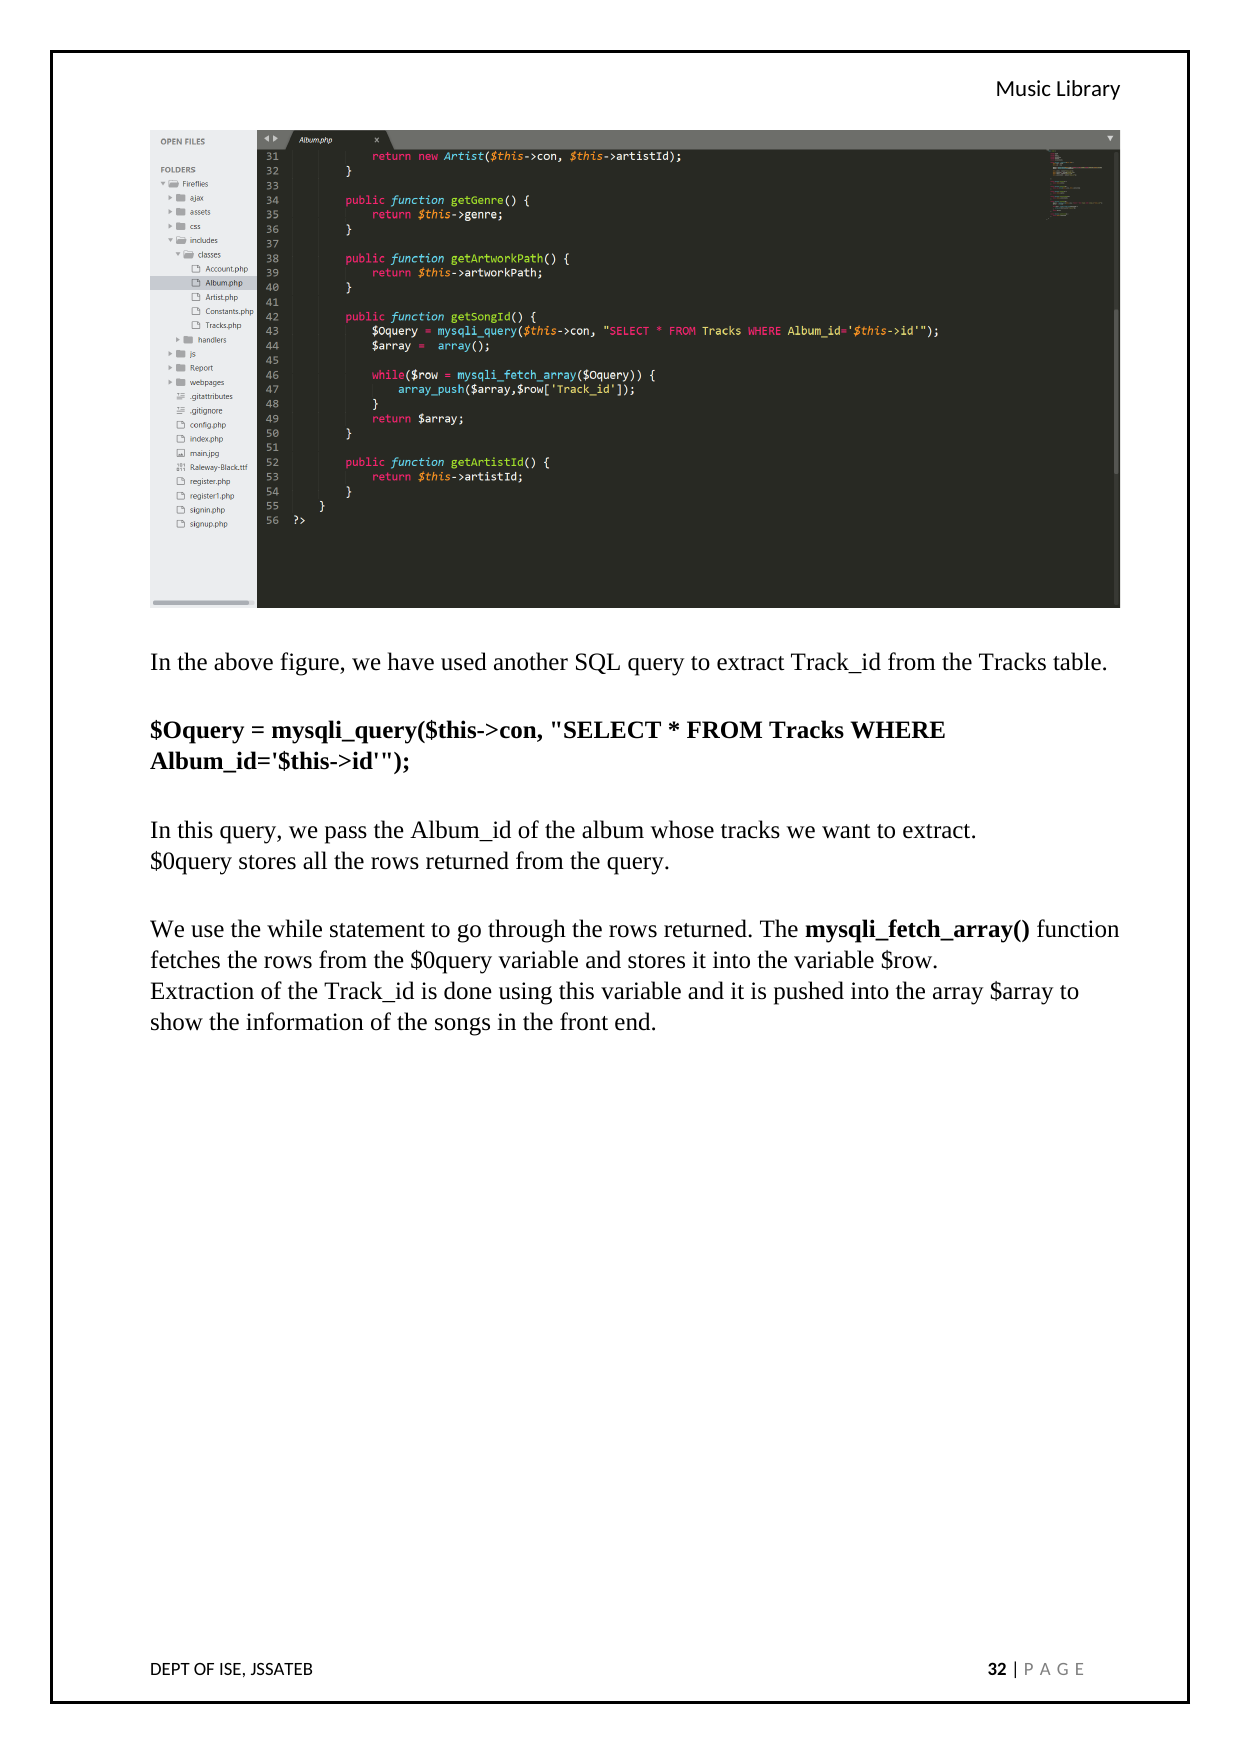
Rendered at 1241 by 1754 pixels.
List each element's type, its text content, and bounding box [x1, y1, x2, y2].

text $Oquery = mysqli_query($this->con, "SELECT * FROM Tracks WHERE Album_id='$this->id'"); [150, 715, 1120, 775]
picture [150, 130, 1121, 608]
text In the above figure, we have used another SQL query to extract Track_id from the Tracks table. [150, 647, 1120, 676]
text We use the while statement to go through the rows returned. The mysqli_fetch_array() function fetches the rows from the $0query variable and stores it into the variable $row. Extraction of the Track_id is done using this variable and it is pushed into the array $array to show the information of the songs in the front end. [150, 914, 1120, 1036]
text In this query, we pass the Album_id of the album whose tracks we want to extract. $0query stores all the rows returned from the query. [150, 815, 1120, 874]
